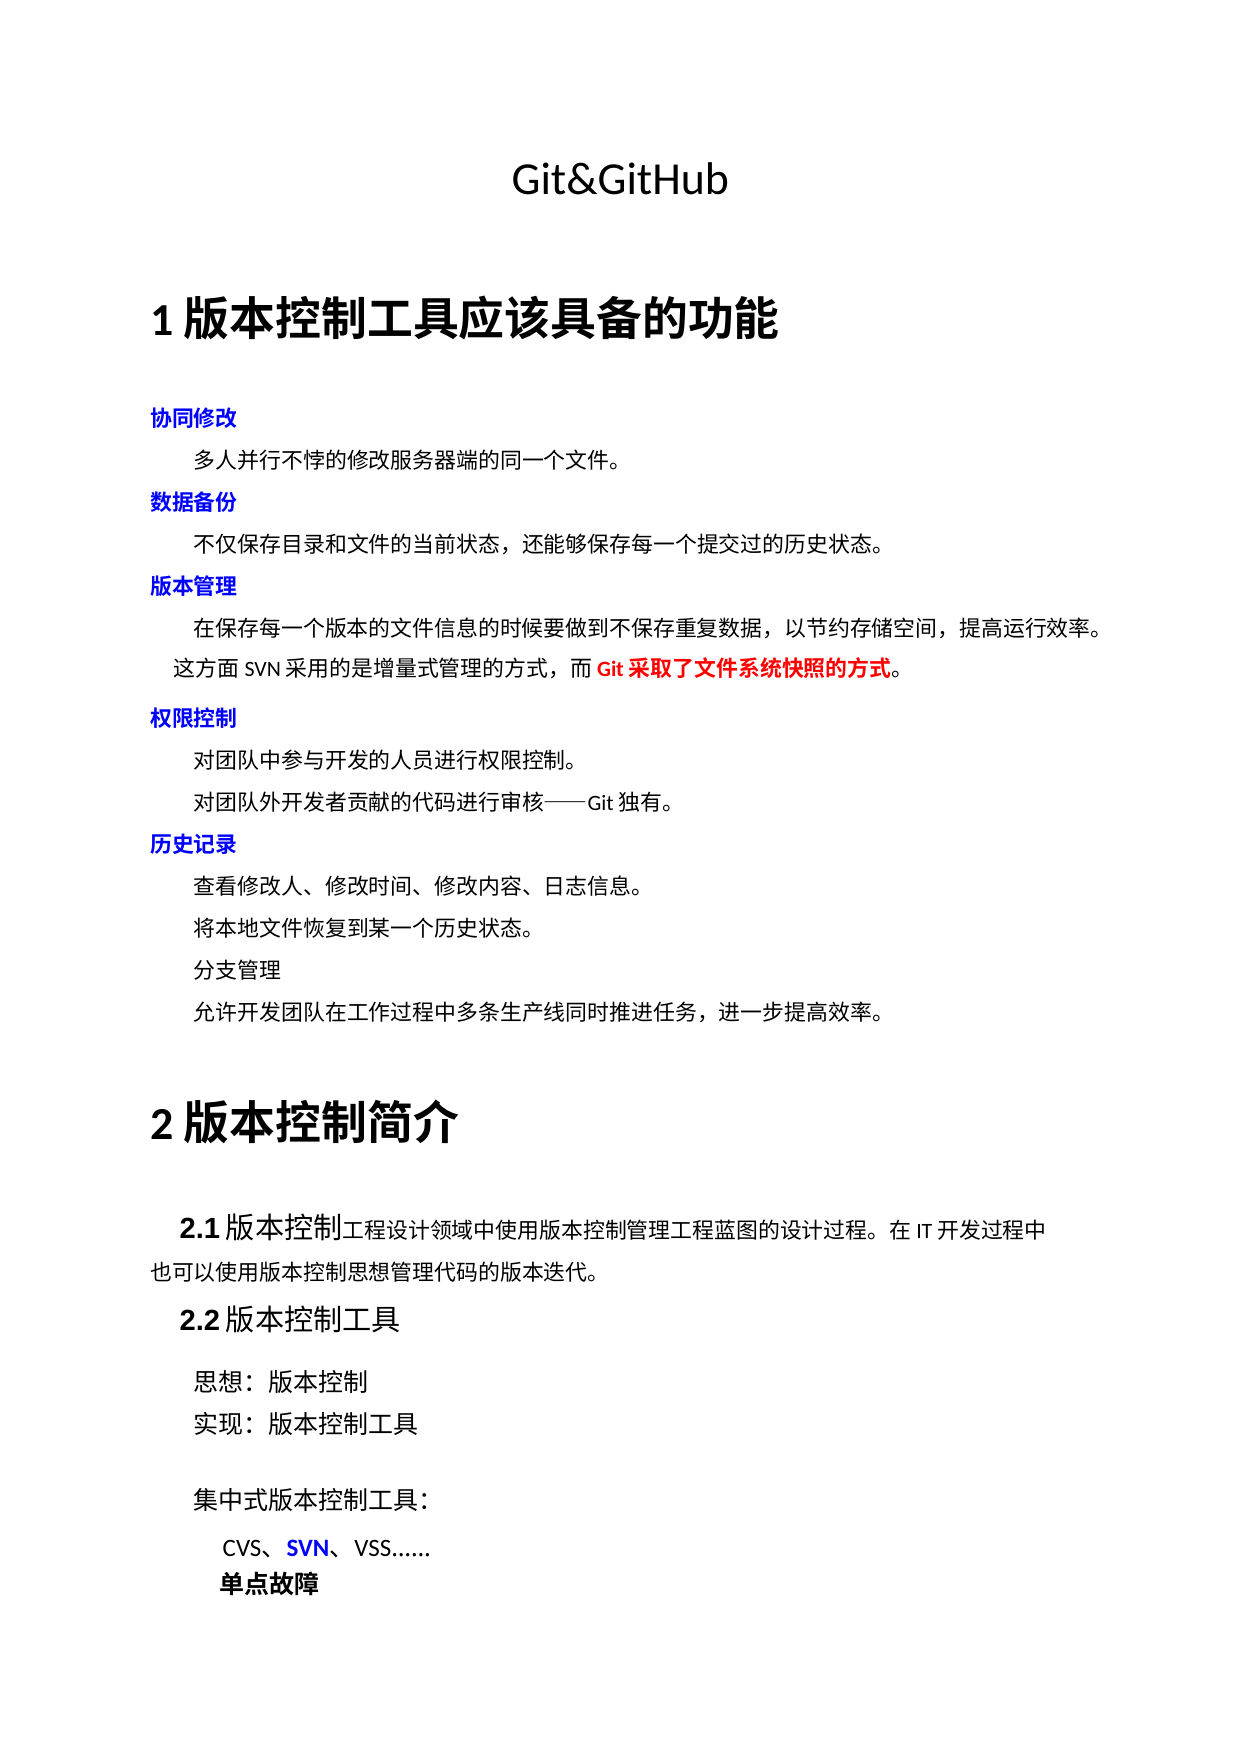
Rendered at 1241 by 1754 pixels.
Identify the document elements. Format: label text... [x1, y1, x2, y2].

text 将本地文件恢复到某一个历史状态。 [150, 911, 1092, 942]
text 2.1版本控制工程设计领域中使用版本控制管理工程蓝图的设计过程。在 IT 开发过程中也可以使用版本控制思想管理代码的版本迭代。 [150, 1204, 1053, 1286]
text 不仅保存目录和文件的当前状态，还能够保存每一个提交过的历史状态。 [150, 527, 1092, 558]
text 在保存每一个版本的文件信息的时候要做到不保存重复数据，以节约存储空间，提高运行效率。这方面 SVN 采用的是增量式管理的方式，而 Git 采取了文件系统快照的方式。 [174, 611, 1092, 682]
text 版本管理 [150, 569, 1092, 600]
text 允许开发团队在工作过程中多条生产线同时推进任务，进一步提高效率。 [150, 995, 1092, 1026]
text 查看修改人、修改时间、修改内容、日志信息。 [150, 869, 1092, 900]
text 多人并行不悖的修改服务器端的同一个文件。 [150, 443, 1092, 474]
text 协同修改 [150, 401, 1092, 432]
text 历史记录 [150, 827, 1092, 858]
text 对团队中参与开发的人员进行权限控制。 [150, 743, 1092, 774]
text 实现：版本控制工具 [150, 1404, 1090, 1440]
text 权限控制 [150, 701, 1092, 732]
subtitle 2 版本控制简介 [150, 1086, 1090, 1153]
text 2.2版本控制工具 [150, 1296, 604, 1339]
text 对团队外开发者贡献的代码进行审核——Git 独有。 [150, 785, 1092, 816]
text 思想：版本控制 [150, 1362, 1090, 1399]
text 数据备份 [150, 485, 1092, 516]
text 单点故障 [150, 1564, 1090, 1601]
text Git&GitHub [150, 150, 1090, 206]
text 集中式版本控制工具： [150, 1481, 1092, 1517]
subtitle 1 版本控制工具应该具备的功能 [150, 283, 1090, 349]
text CVS、SVN、VSS…… [150, 1527, 1092, 1564]
text 分支管理 [150, 953, 1092, 984]
